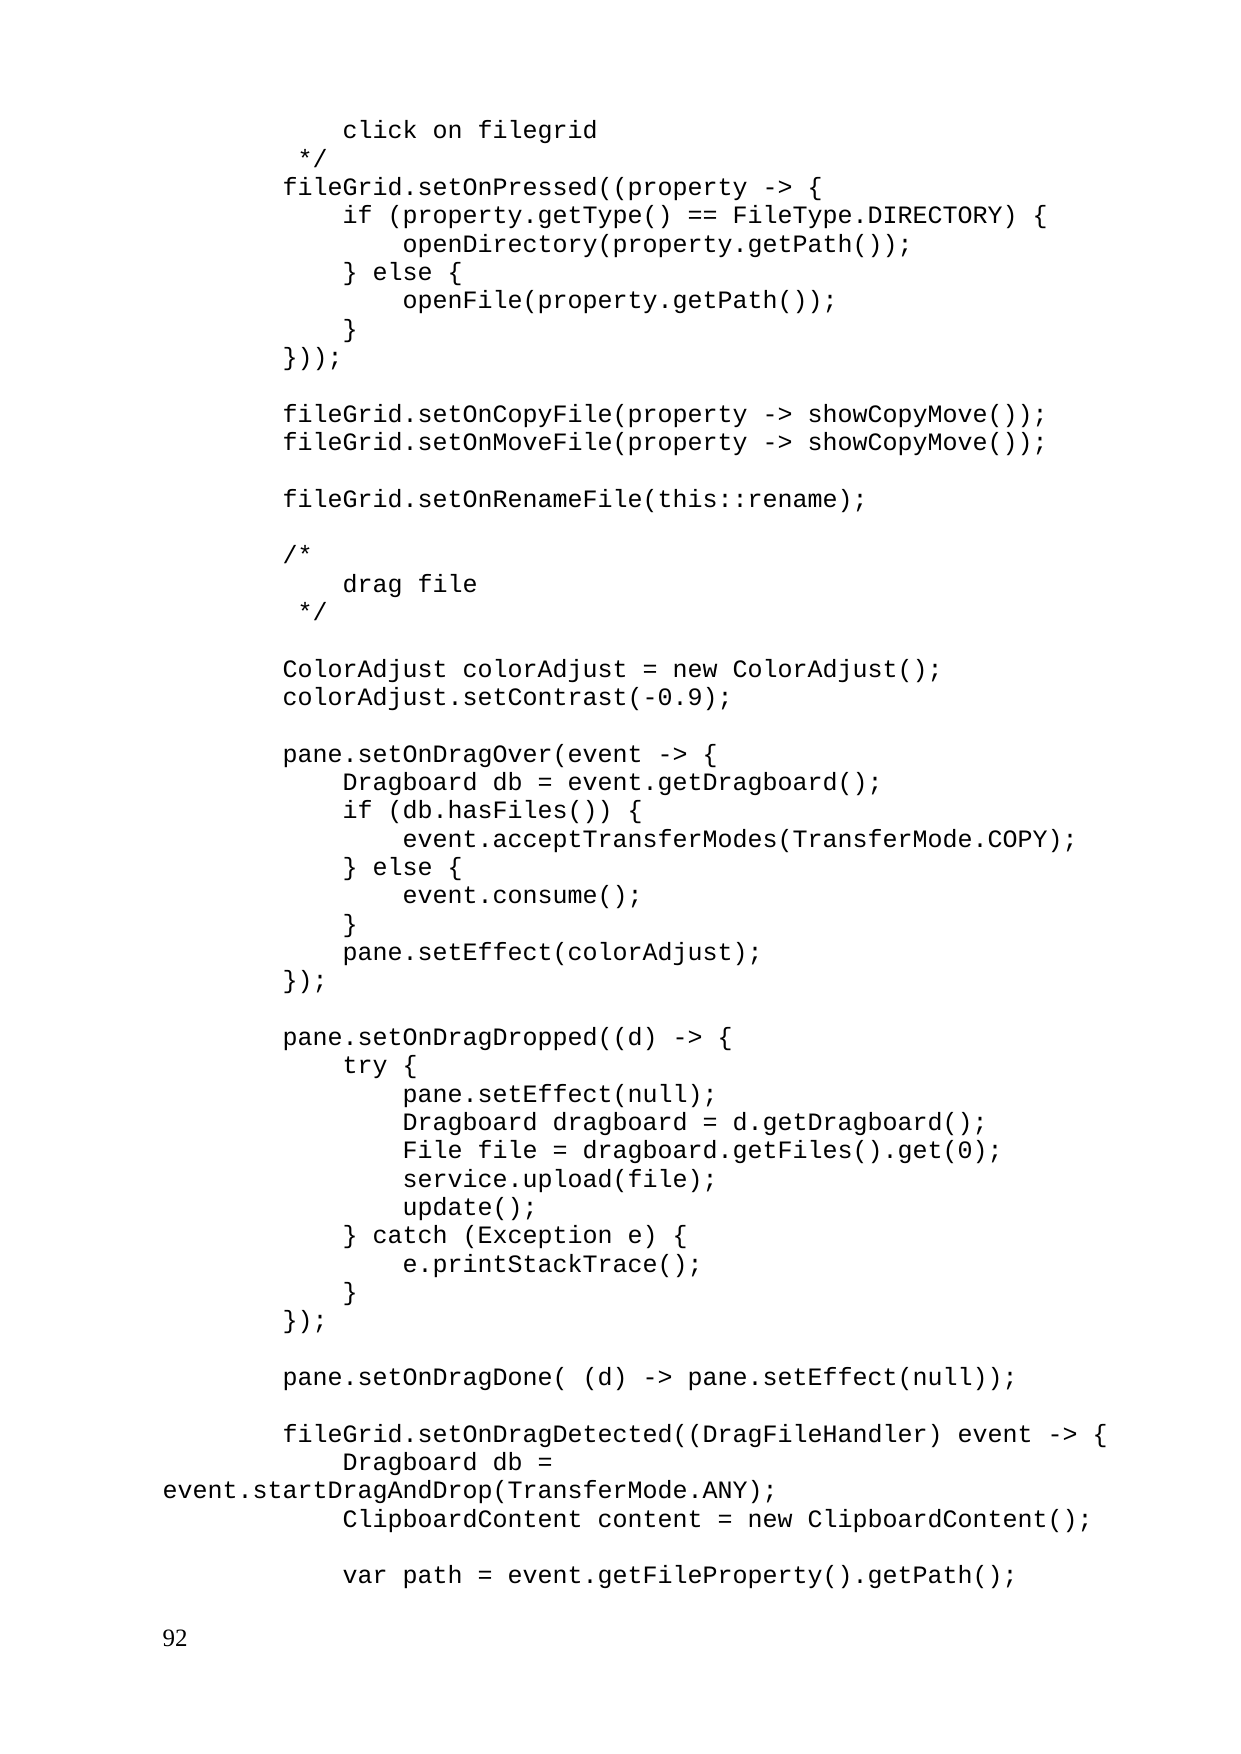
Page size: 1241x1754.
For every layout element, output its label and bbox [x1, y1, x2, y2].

text [162, 118, 1152, 1620]
